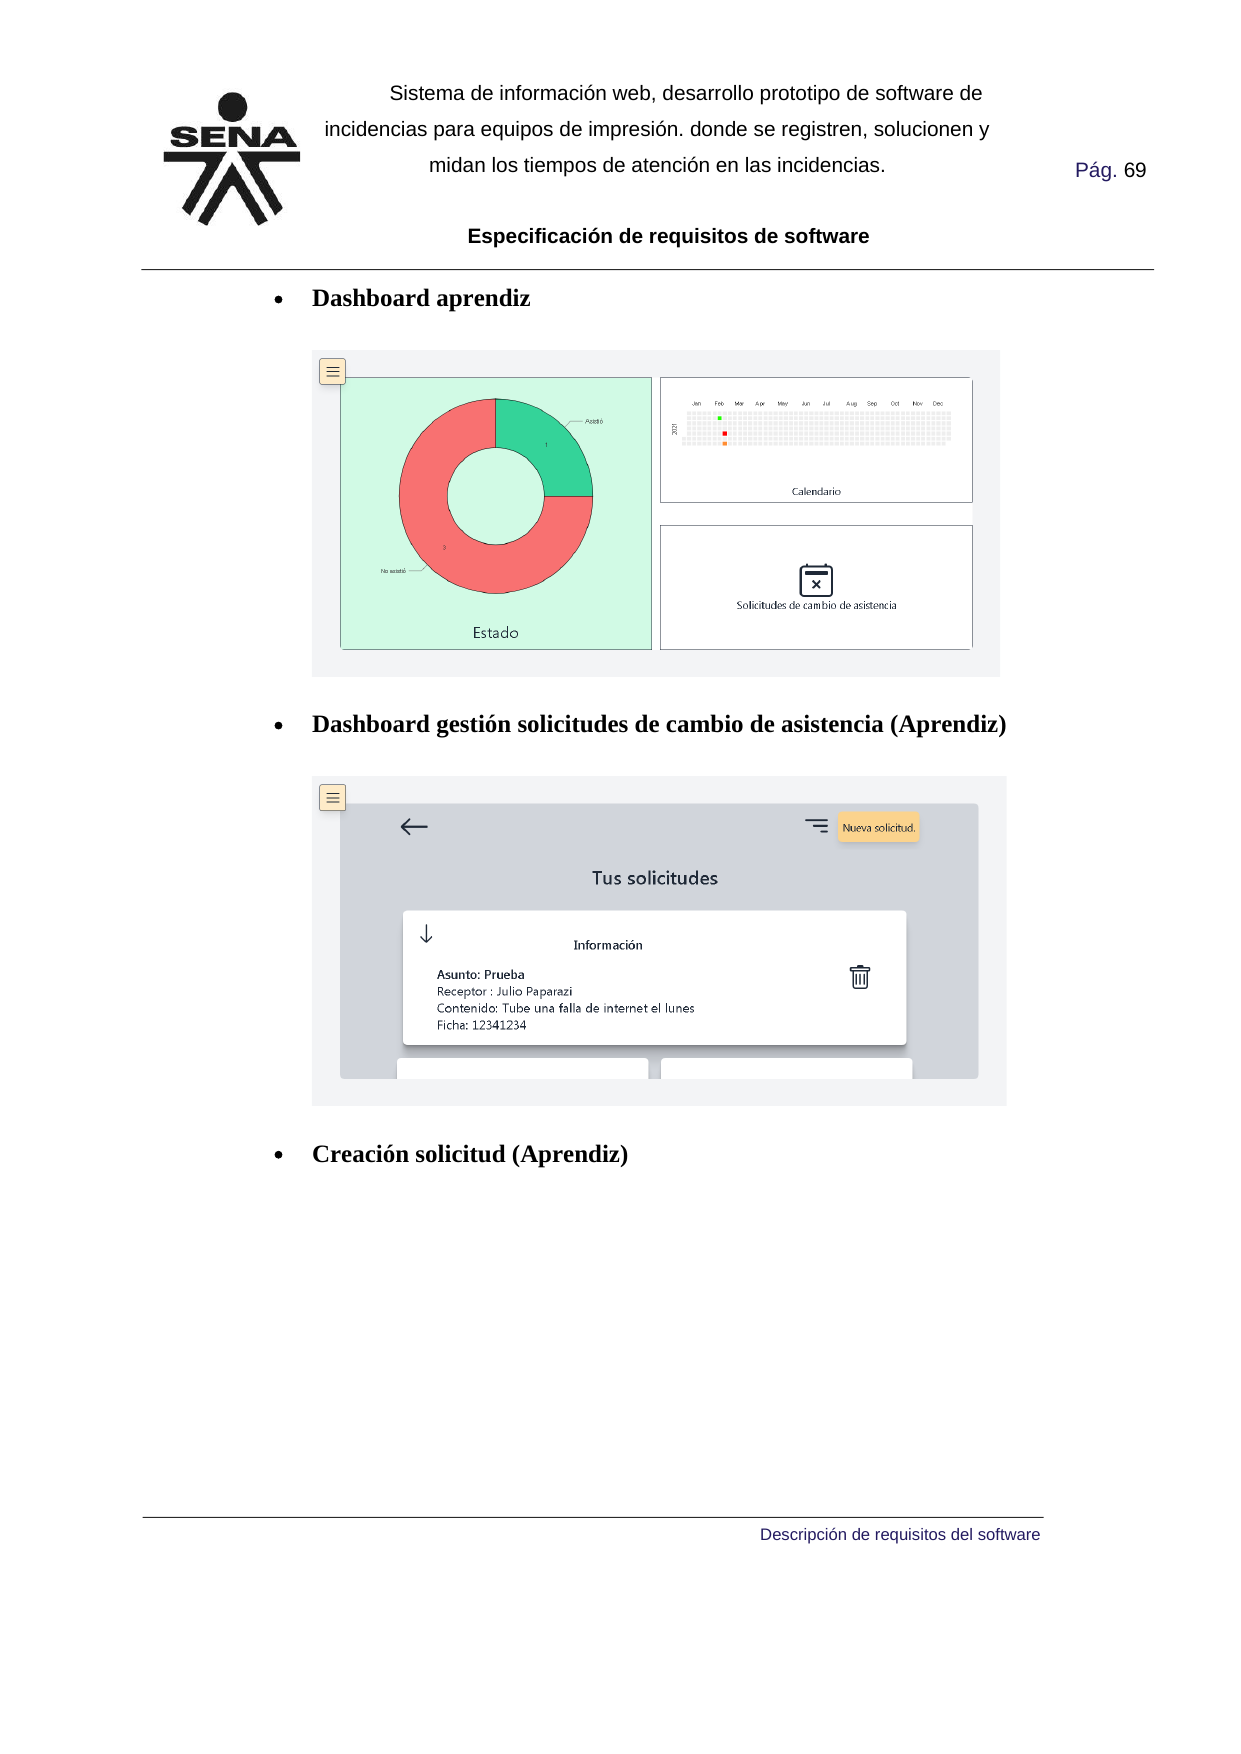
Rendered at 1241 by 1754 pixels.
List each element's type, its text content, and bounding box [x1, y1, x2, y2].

picture [311, 350, 1001, 677]
list Creación solicitud (Aprendiz) [275, 1139, 1092, 1167]
list Dashboard aprendiz [275, 283, 1092, 312]
list Dashboard gestión solicitudes de cambio de asistencia (Aprendiz) [275, 709, 1092, 738]
picture [311, 776, 1007, 1106]
picture [163, 88, 301, 226]
